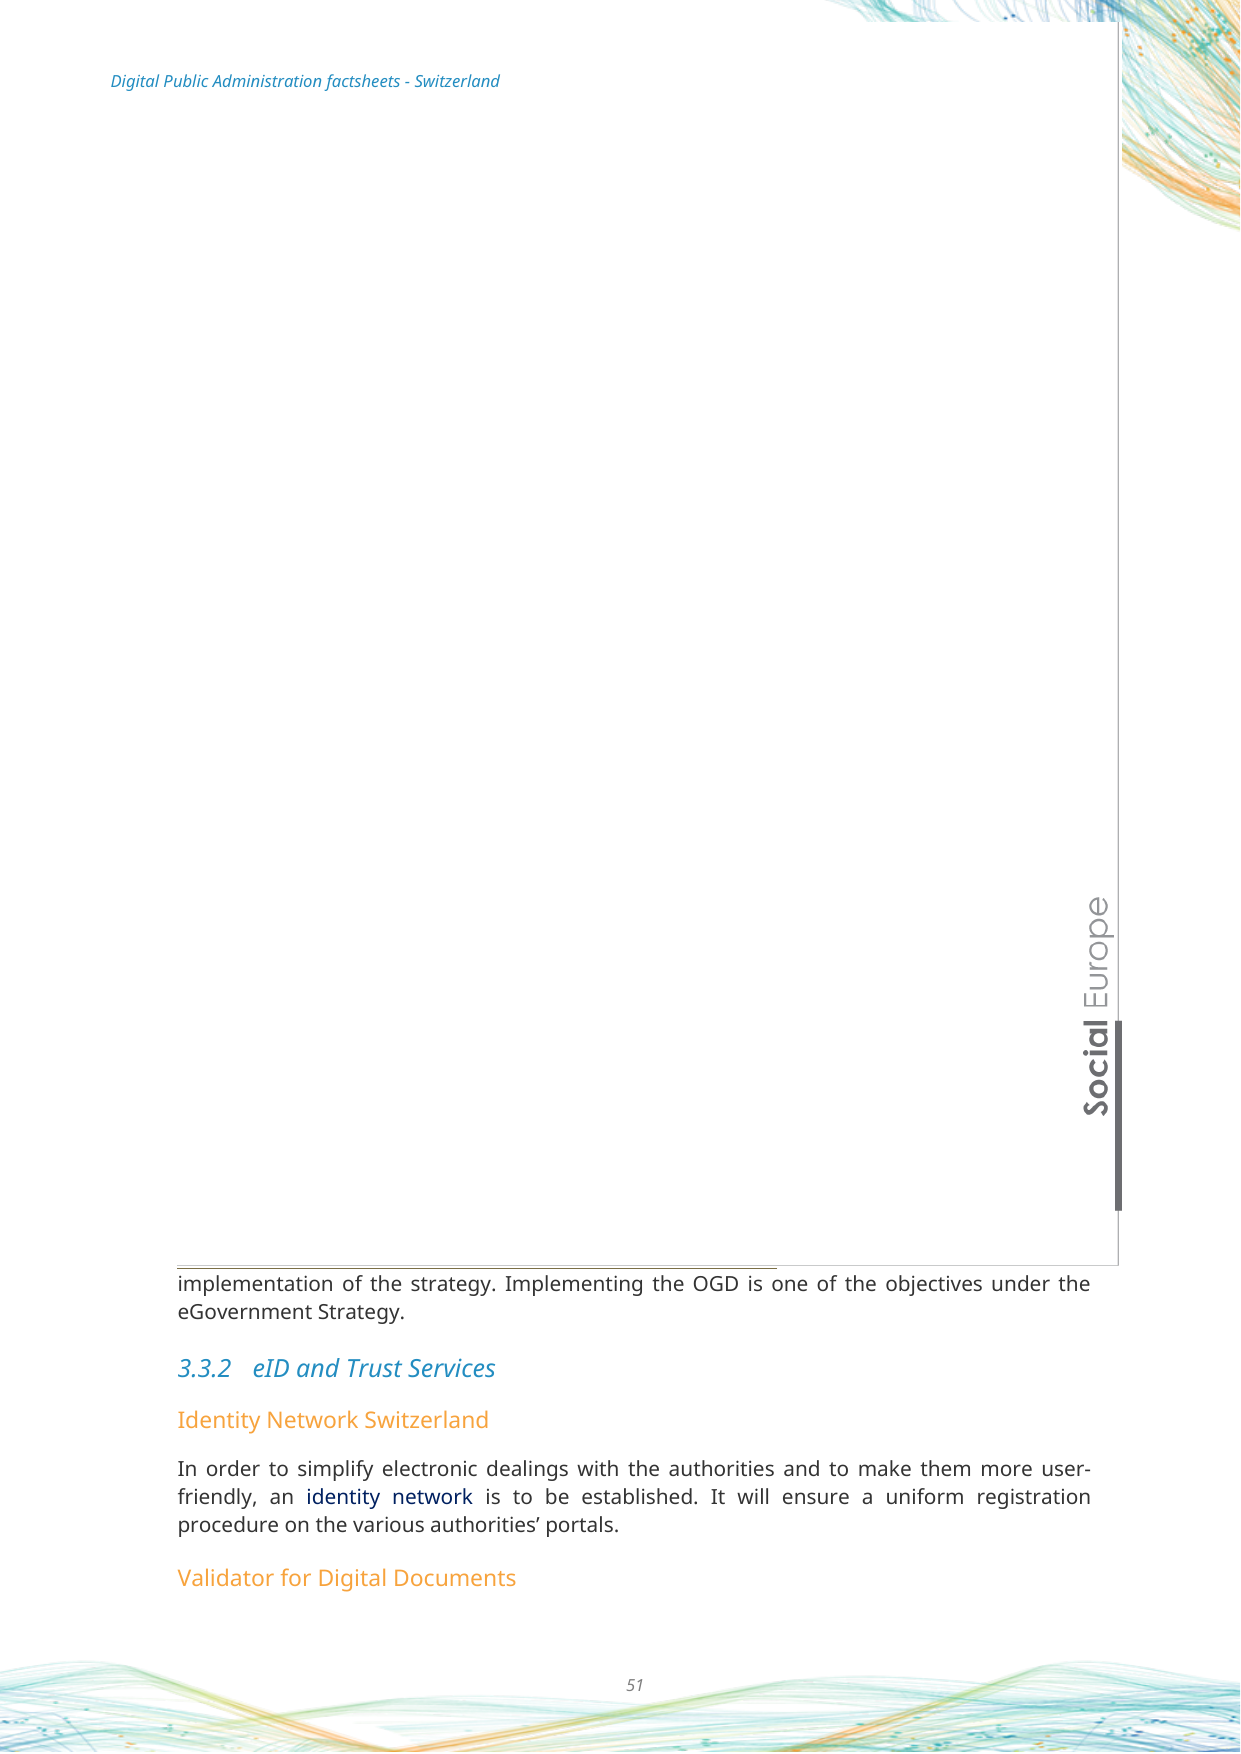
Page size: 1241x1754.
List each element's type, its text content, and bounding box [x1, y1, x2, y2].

picture [0, 1643, 1241, 1752]
picture [177, 0, 1241, 1266]
text In order to simplify electronic dealings with the authorities and to make them more user-friendly, an identity network is to be established. It will ensure a uniform registration procedure on the various authorities’ portals. [177, 1454, 1092, 1539]
subtitle eID and Trust Services [177, 1351, 1092, 1385]
subtitle Validator for Digital Documents [177, 1562, 1092, 1593]
subtitle Identity Network Switzerland [177, 1404, 1092, 1435]
text The Federal Council approved on 30 November 2018 the 2019–2023 Open Government Data (OGD) Strategy for Switzerland. The Federal Statistical Office (FSO) is entrusted with the implementation of the strategy. Implementing the OGD is one of the objectives under the eGovernment Strategy. [177, 1269, 1092, 1326]
